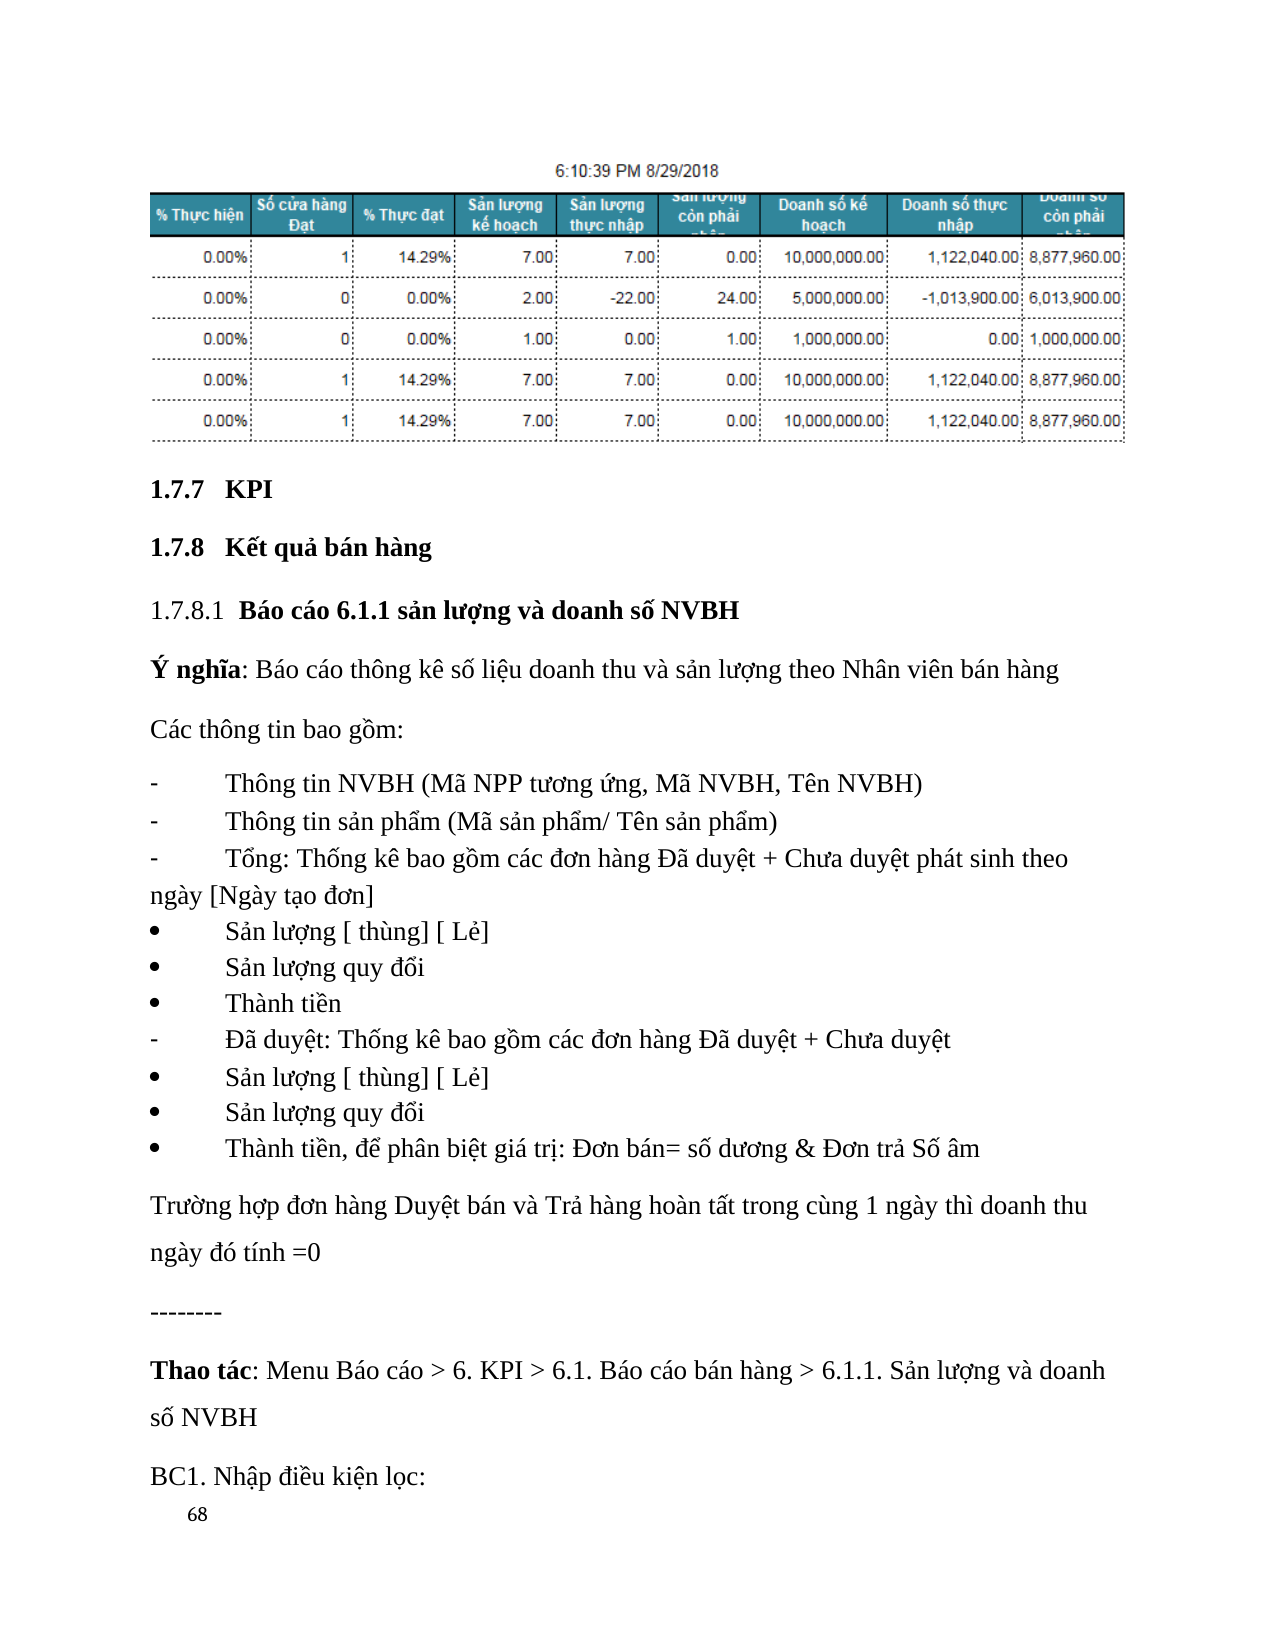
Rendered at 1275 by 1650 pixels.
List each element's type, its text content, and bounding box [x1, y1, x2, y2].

list Sản lượng quy đổi [150, 1097, 1125, 1128]
list Thành tiền, để phân biệt giá trị: Đơn bán= số dương & Đơn trả Số âm [150, 1132, 1125, 1164]
subtitle Kết quả bán hàng [150, 531, 1125, 562]
text BC1. Nhập điều kiện lọc: [150, 1460, 1136, 1491]
list Sản lượng [ thùng] [ Lẻ] [150, 1061, 1125, 1092]
text Ý nghĩa: Báo cáo thông kê số liệu doanh thu và sản lượng theo Nhân viên bán hàng [150, 654, 1136, 685]
list Thành tiền [150, 987, 1125, 1018]
list Sản lượng quy đổi [150, 951, 1125, 982]
list Tổng: Thống kê bao gồm các đơn hàng Đã duyệt + Chưa duyệt phát sinh theo ngày [Ngày tạo đơn] [150, 842, 1125, 910]
text Thao tác: Menu Báo cáo > 6. KPI > 6.1. Báo cáo bán hàng > 6.1.1. Sản lượng và doanh số NVBH [150, 1354, 1136, 1432]
text Trường hợp đơn hàng Duyệt bán và Trả hàng hoàn tất trong cùng 1 ngày thì doanh thu ngày đó tính =0 [150, 1189, 1136, 1267]
text -------- [150, 1295, 1136, 1326]
list Đã duyệt: Thống kê bao gồm các đơn hàng Đã duyệt + Chưa duyệt [150, 1023, 1125, 1056]
text Các thông tin bao gồm: [150, 713, 1136, 744]
list Sản lượng [ thùng] [ Lẻ] [150, 915, 1125, 946]
list Thông tin NVBH (Mã NPP tương ứng, Mã NVBH, Tên NVBH) [150, 766, 1125, 799]
picture [150, 150, 1125, 443]
list Thông tin sản phẩm (Mã sản phẩm/ Tên sản phẩm) [150, 804, 1125, 837]
subtitle Báo cáo 6.1.1 sản lượng và doanh số NVBH [150, 594, 1136, 626]
subtitle KPI [150, 473, 1125, 504]
